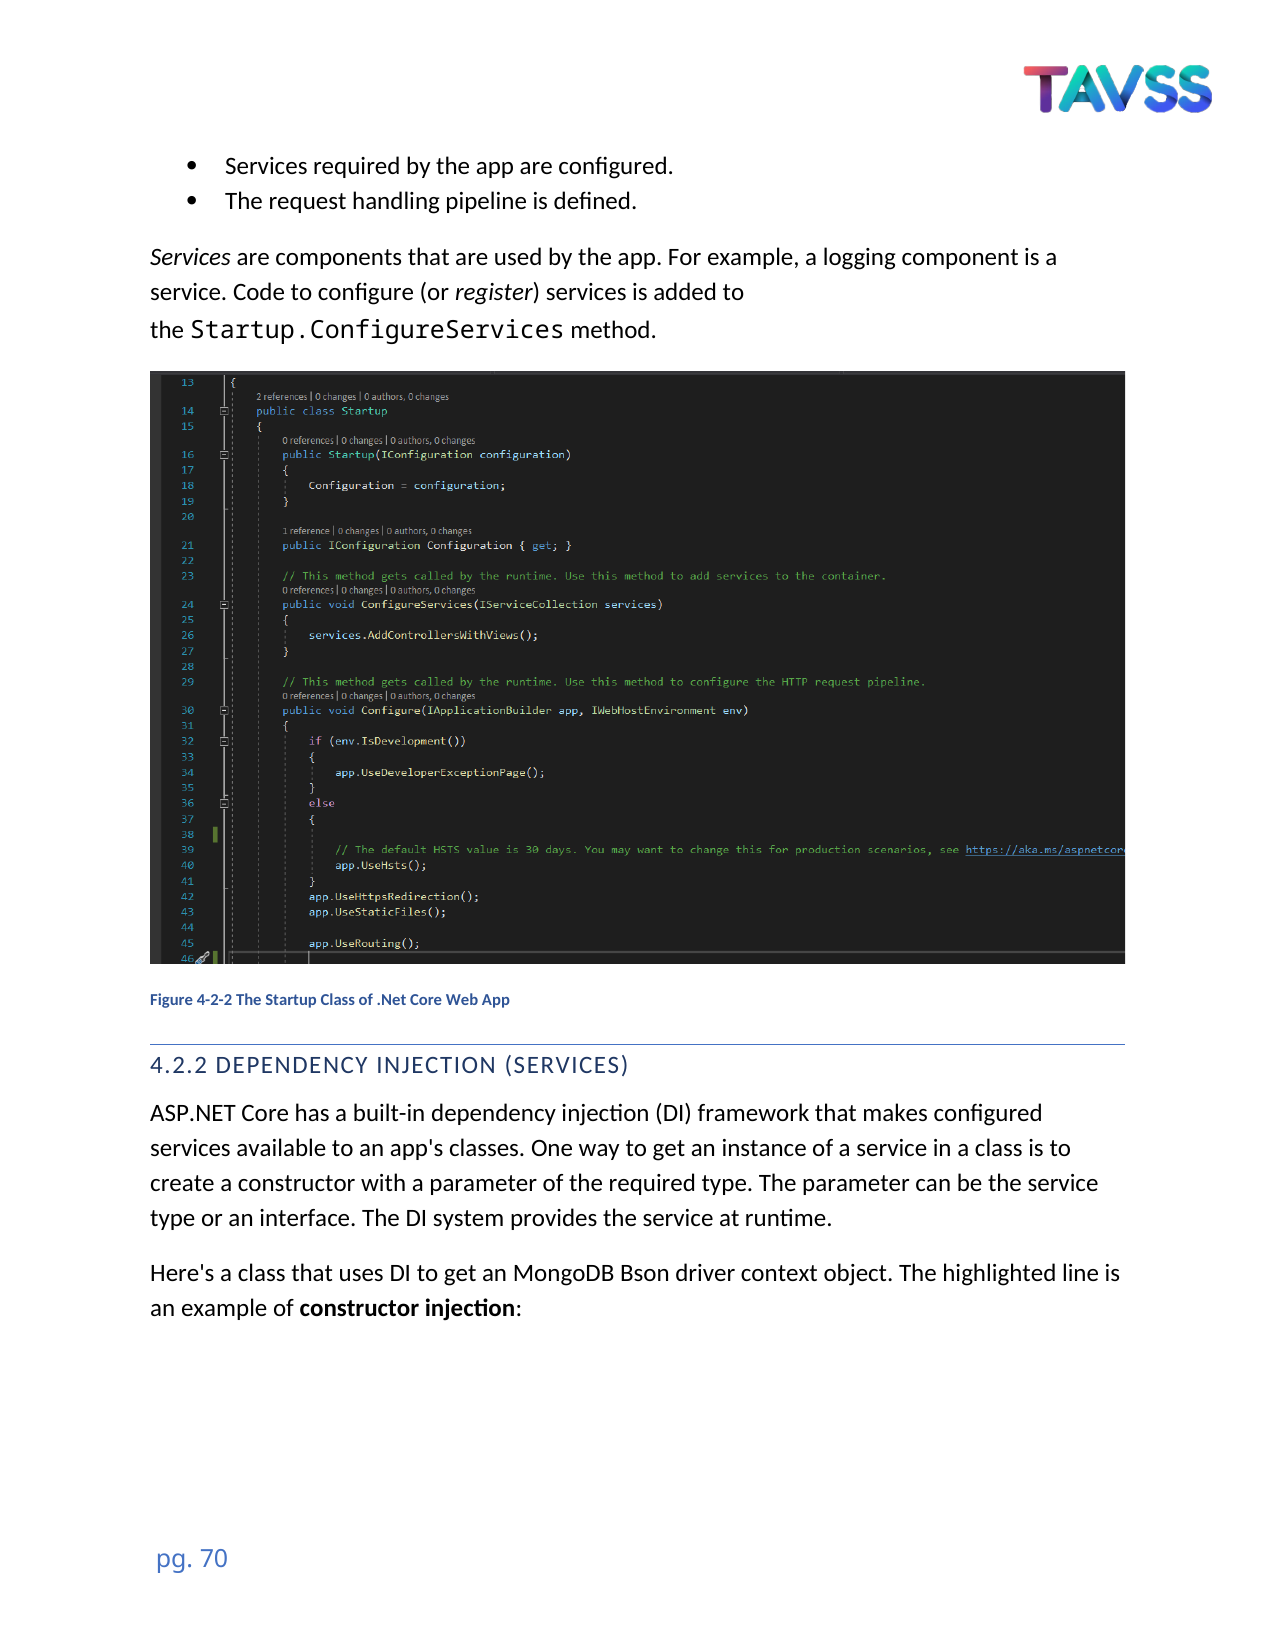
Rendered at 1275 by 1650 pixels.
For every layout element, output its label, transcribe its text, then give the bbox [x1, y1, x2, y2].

text Figure 4-2-2 The Startup Class of .Net Core Web App [150, 989, 1125, 1009]
subtitle 4.2.2 Dependency injection (services) [150, 1045, 1125, 1080]
list The request handling pipeline is defined. [187, 185, 1125, 216]
list Services required by the app are configured. [187, 150, 1125, 181]
text Here's a class that uses DI to get an MongoDB Bson driver context object. The highlighted line is an example of constructor injection: [150, 1258, 1125, 1323]
picture [1002, 41, 1236, 135]
text Services are components that are used by the app. For example, a logging component is a service. Code to configure (or register) services is added to the Startup.ConfigureServices method. [150, 241, 1125, 346]
text ASP.NET Core has a built-in dependency injection (DI) framework that makes configured services available to an app's classes. One way to get an instance of a service in a class is to create a constructor with a parameter of the required type. The parameter can be the service type or an interface. The DI system provides the service at runtime. [150, 1097, 1125, 1232]
picture [150, 371, 1125, 964]
